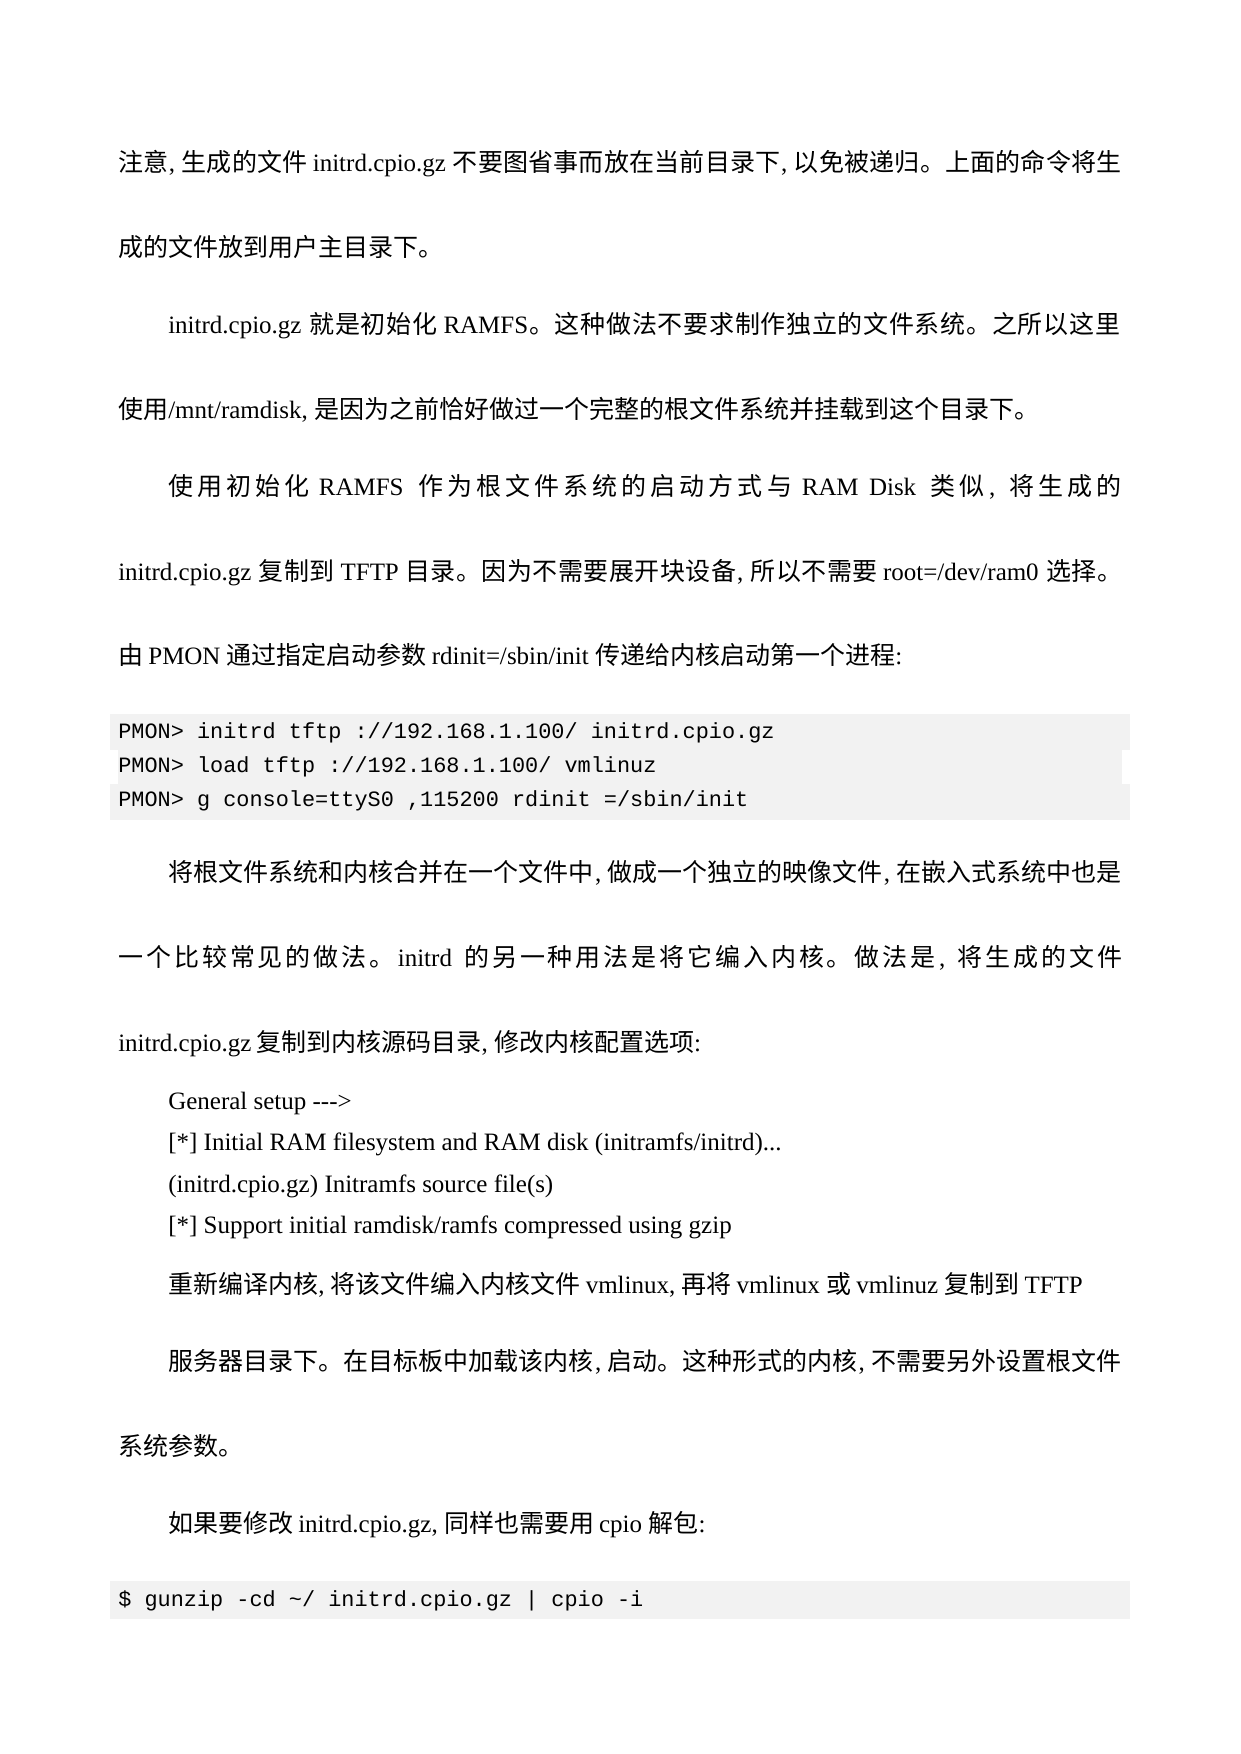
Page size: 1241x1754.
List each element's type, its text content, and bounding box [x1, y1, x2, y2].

text PMON> g console=ttyS0 ,115200 rdinit =/sbin/init [110, 784, 1130, 820]
text (initrd.cpio.gz) Initramfs source file(s) [118, 1166, 1122, 1200]
text 使用初始化RAMFS 作为根文件系统的启动方式与RAM Disk 类似, 将生成的initrd.cpio.gz 复制到TFTP 目录。因为不需要展开块设备, 所以不需要root=/dev/ram0 选择。由PMON 通过指定启动参数rdinit=/sbin/init 传递给内核启动第一个进程: [118, 450, 1122, 688]
text initrd.cpio.gz 就是初始化RAMFS。这种做法不要求制作独立的文件系统。之所以这里使用/mnt/ramdisk, 是因为之前恰好做过一个完整的根文件系统并挂载到这个目录下。 [118, 288, 1122, 441]
text 将根文件系统和内核合并在一个文件中, 做成一个独立的映像文件, 在嵌入式系统中也是一个比较常见的做法。initrd 的另一种用法是将它编入内核。做法是, 将生成的文件initrd.cpio.gz复制到内核源码目录, 修改内核配置选项: [118, 837, 1122, 1075]
text 如果要修改initrd.cpio.gz, 同样也需要用cpio 解包: [118, 1487, 1122, 1555]
text [*] Support initial ramdisk/ramfs compressed using gzip [118, 1207, 1122, 1241]
text PMON> initrd tftp ://192.168.1.100/ initrd.cpio.gz [110, 714, 1130, 750]
text 服务器目录下。在目标板中加载该内核, 启动。这种形式的内核, 不需要另外设置根文件系统参数。 [118, 1325, 1122, 1478]
text General setup ---> [118, 1084, 1122, 1118]
text [*] Initial RAM filesystem and RAM disk (initramfs/initrd)... [118, 1125, 1122, 1159]
text 重新编译内核, 将该文件编入内核文件vmlinux, 再将vmlinux 或vmlinuz 复制到TFTP [118, 1248, 1122, 1316]
text $ gunzip -cd ~/ initrd.cpio.gz | cpio -i [110, 1581, 1130, 1619]
text 注意, 生成的文件initrd.cpio.gz 不要图省事而放在当前目录下, 以免被递归。上面的命令将生成的文件放到用户主目录下。 [118, 126, 1122, 279]
text PMON> load tftp ://192.168.1.100/ vmlinuz [118, 750, 1122, 784]
